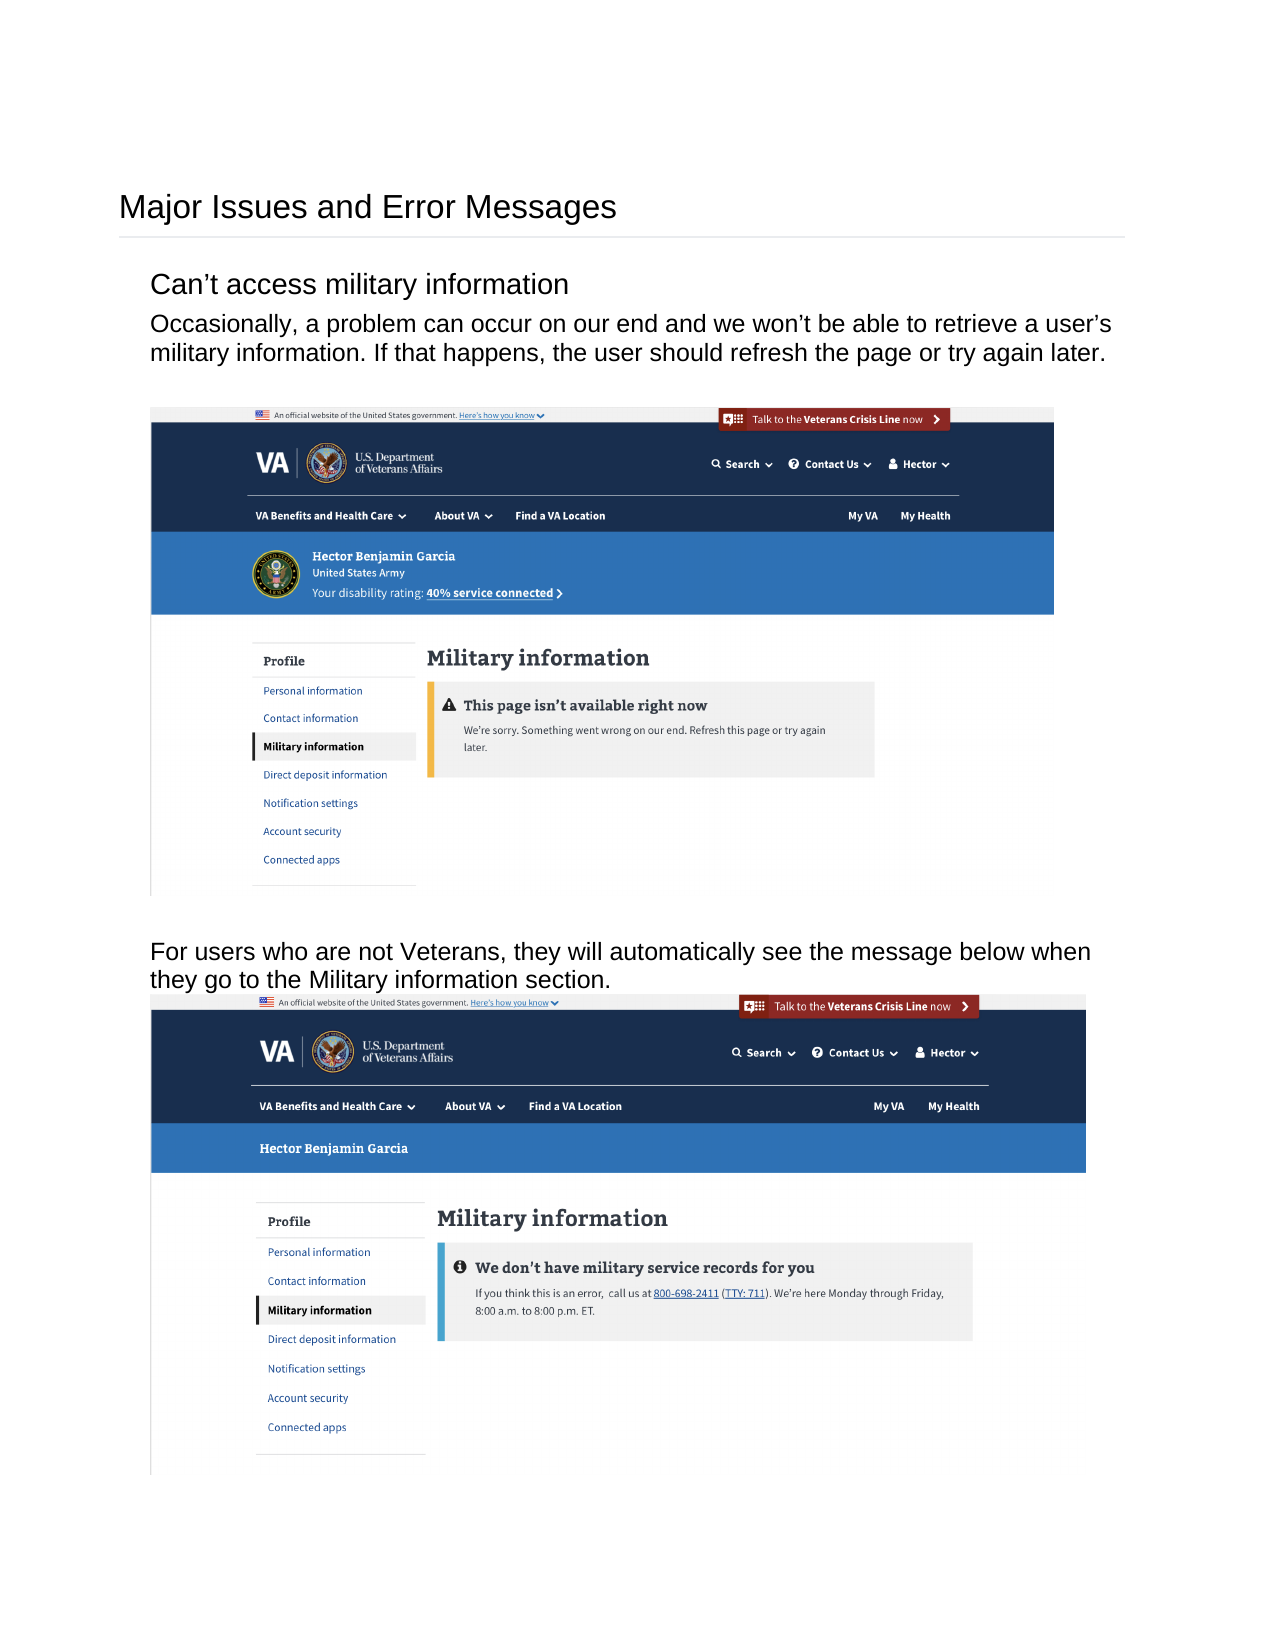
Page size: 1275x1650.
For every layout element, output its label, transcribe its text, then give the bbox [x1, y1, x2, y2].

picture [150, 407, 1054, 896]
picture [150, 994, 1086, 1475]
subtitle Can’t access military information [150, 267, 1125, 301]
text Occasionally, a problem can occur on our end and we won’t be able to retrieve a user’s military information. If that happens, the user should refresh the page or try again later. [150, 309, 1125, 366]
subtitle Major Issues and Error Messages [119, 187, 1125, 236]
